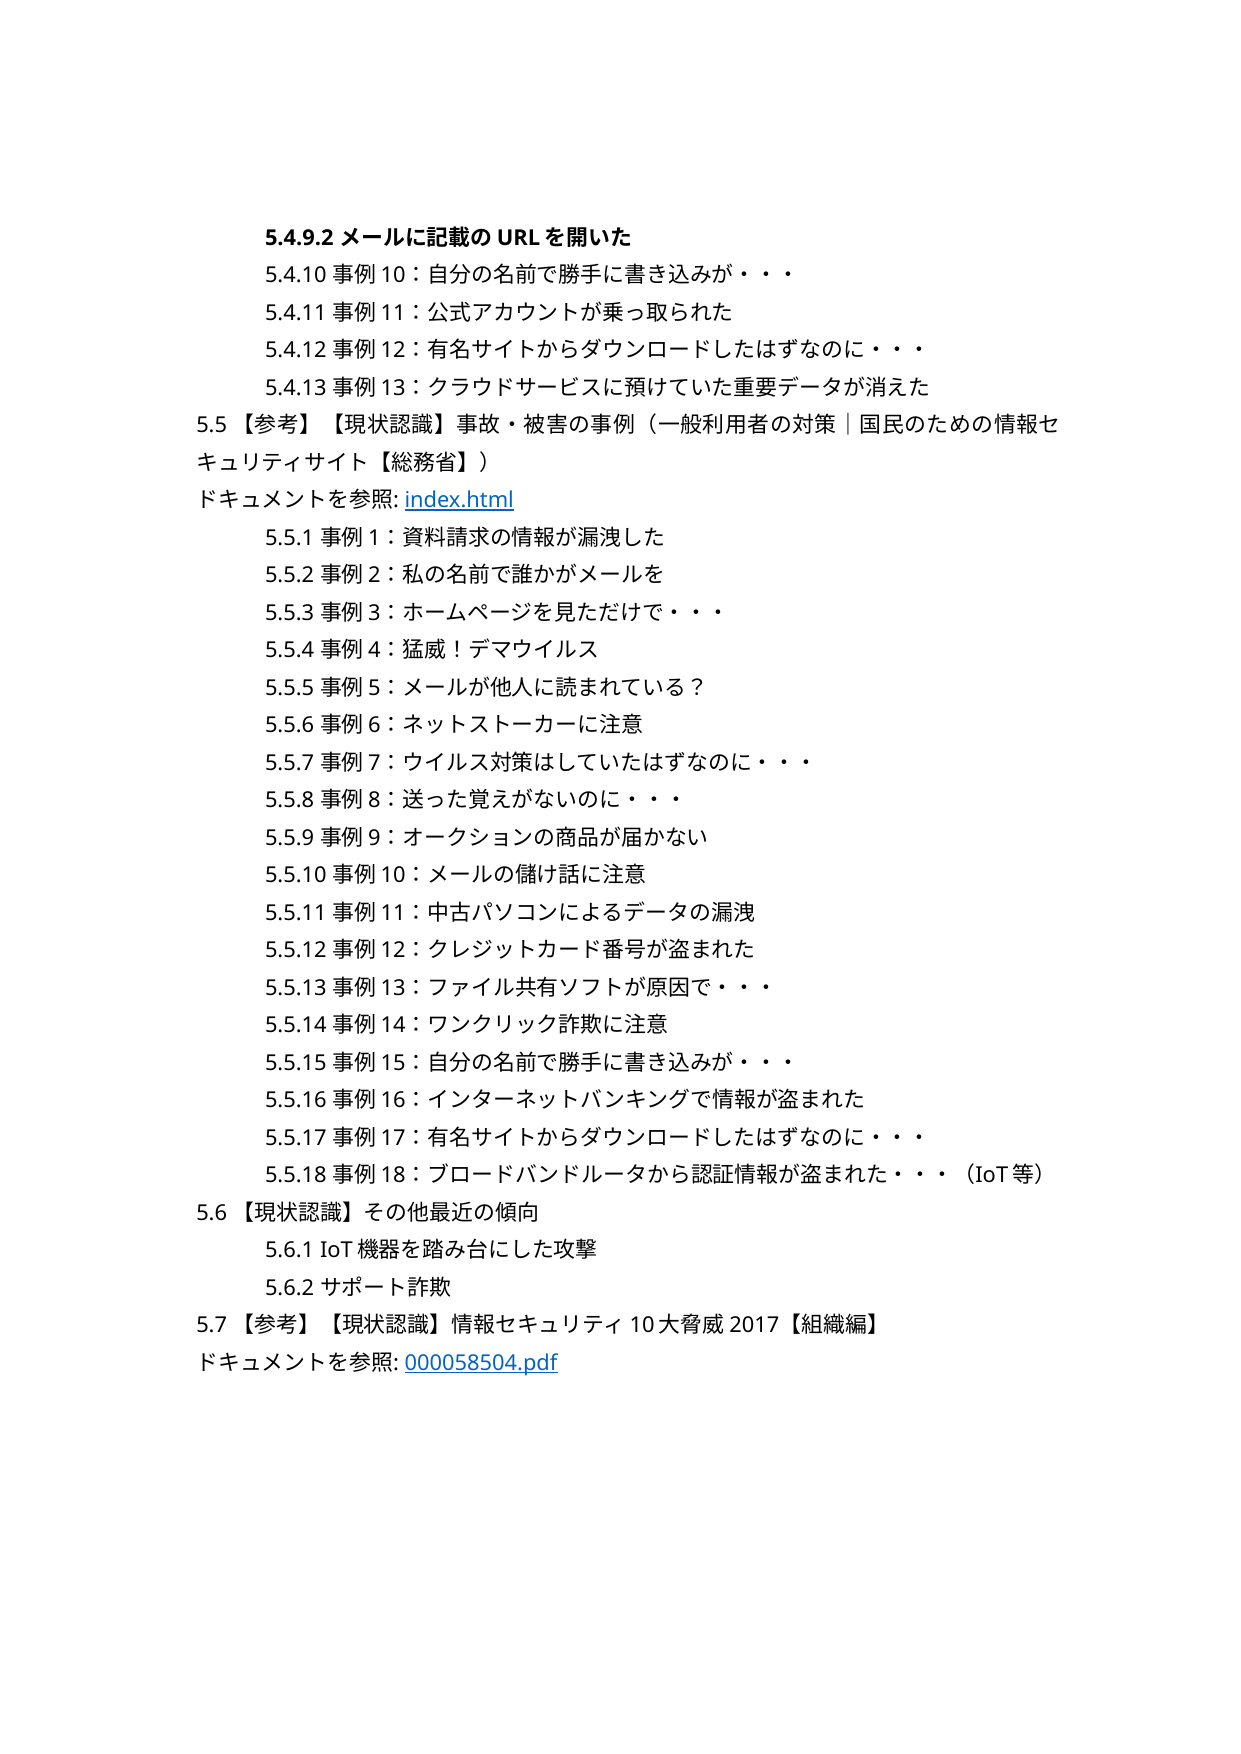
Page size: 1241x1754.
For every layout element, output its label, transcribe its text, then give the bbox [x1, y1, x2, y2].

text 事例12：有名サイトからダウンロードしたはずなのに・・・ [265, 329, 1063, 367]
text 事例8：送った覚えがないのに・・・ [265, 779, 1063, 817]
text 事例18：ブロードバンドルータから認証情報が盗まれた・・・（IoT等） [265, 1154, 1063, 1192]
text ドキュメントを参照: 000058504.pdf [196, 1342, 1063, 1379]
text 事例11：公式アカウントが乗っ取られた [265, 292, 1063, 329]
text 事例4：猛威！デマウイルス [265, 629, 1063, 667]
text 事例5：メールが他人に読まれている？ [265, 667, 1063, 704]
text 事例9：オークションの商品が届かない [265, 817, 1063, 854]
text 事例16：インターネットバンキングで情報が盗まれた [265, 1079, 1063, 1117]
text 事例2：私の名前で誰かがメールを [265, 554, 1063, 592]
text 事例10：メールの儲け話に注意 [265, 854, 1063, 892]
text 事例3：ホームページを見ただけで・・・ [265, 592, 1063, 629]
text 事例13：クラウドサービスに預けていた重要データが消えた [265, 367, 1063, 404]
text メールに記載のURLを開いた [265, 217, 1063, 254]
text 事例13：ファイル共有ソフトが原因で・・・ [265, 967, 1063, 1004]
text IoT機器を踏み台にした攻撃 [265, 1229, 1063, 1267]
text 事例1：資料請求の情報が漏洩した [265, 517, 1063, 554]
text 事例15：自分の名前で勝手に書き込みが・・・ [265, 1042, 1063, 1079]
text 事例7：ウイルス対策はしていたはずなのに・・・ [265, 742, 1063, 779]
text 事例11：中古パソコンによるデータの漏洩 [265, 892, 1063, 929]
text 事例12：クレジットカード番号が盗まれた [265, 929, 1063, 967]
text 【参考】【現状認識】情報セキュリティ10大脅威 2017【組織編】 [196, 1304, 1063, 1342]
text 事例14：ワンクリック詐欺に注意 [265, 1004, 1063, 1042]
text 【参考】【現状認識】事故・被害の事例（一般利用者の対策｜国民のための情報セキュリティサイト【総務省】） [196, 404, 1063, 479]
text サポート詐欺 [265, 1267, 1063, 1304]
text 事例10：自分の名前で勝手に書き込みが・・・ [265, 254, 1063, 292]
text ドキュメントを参照: index.html [196, 479, 1063, 517]
text 事例17：有名サイトからダウンロードしたはずなのに・・・ [265, 1117, 1063, 1154]
text 事例6：ネットストーカーに注意 [265, 704, 1063, 742]
text 【現状認識】その他最近の傾向 [196, 1192, 1063, 1229]
